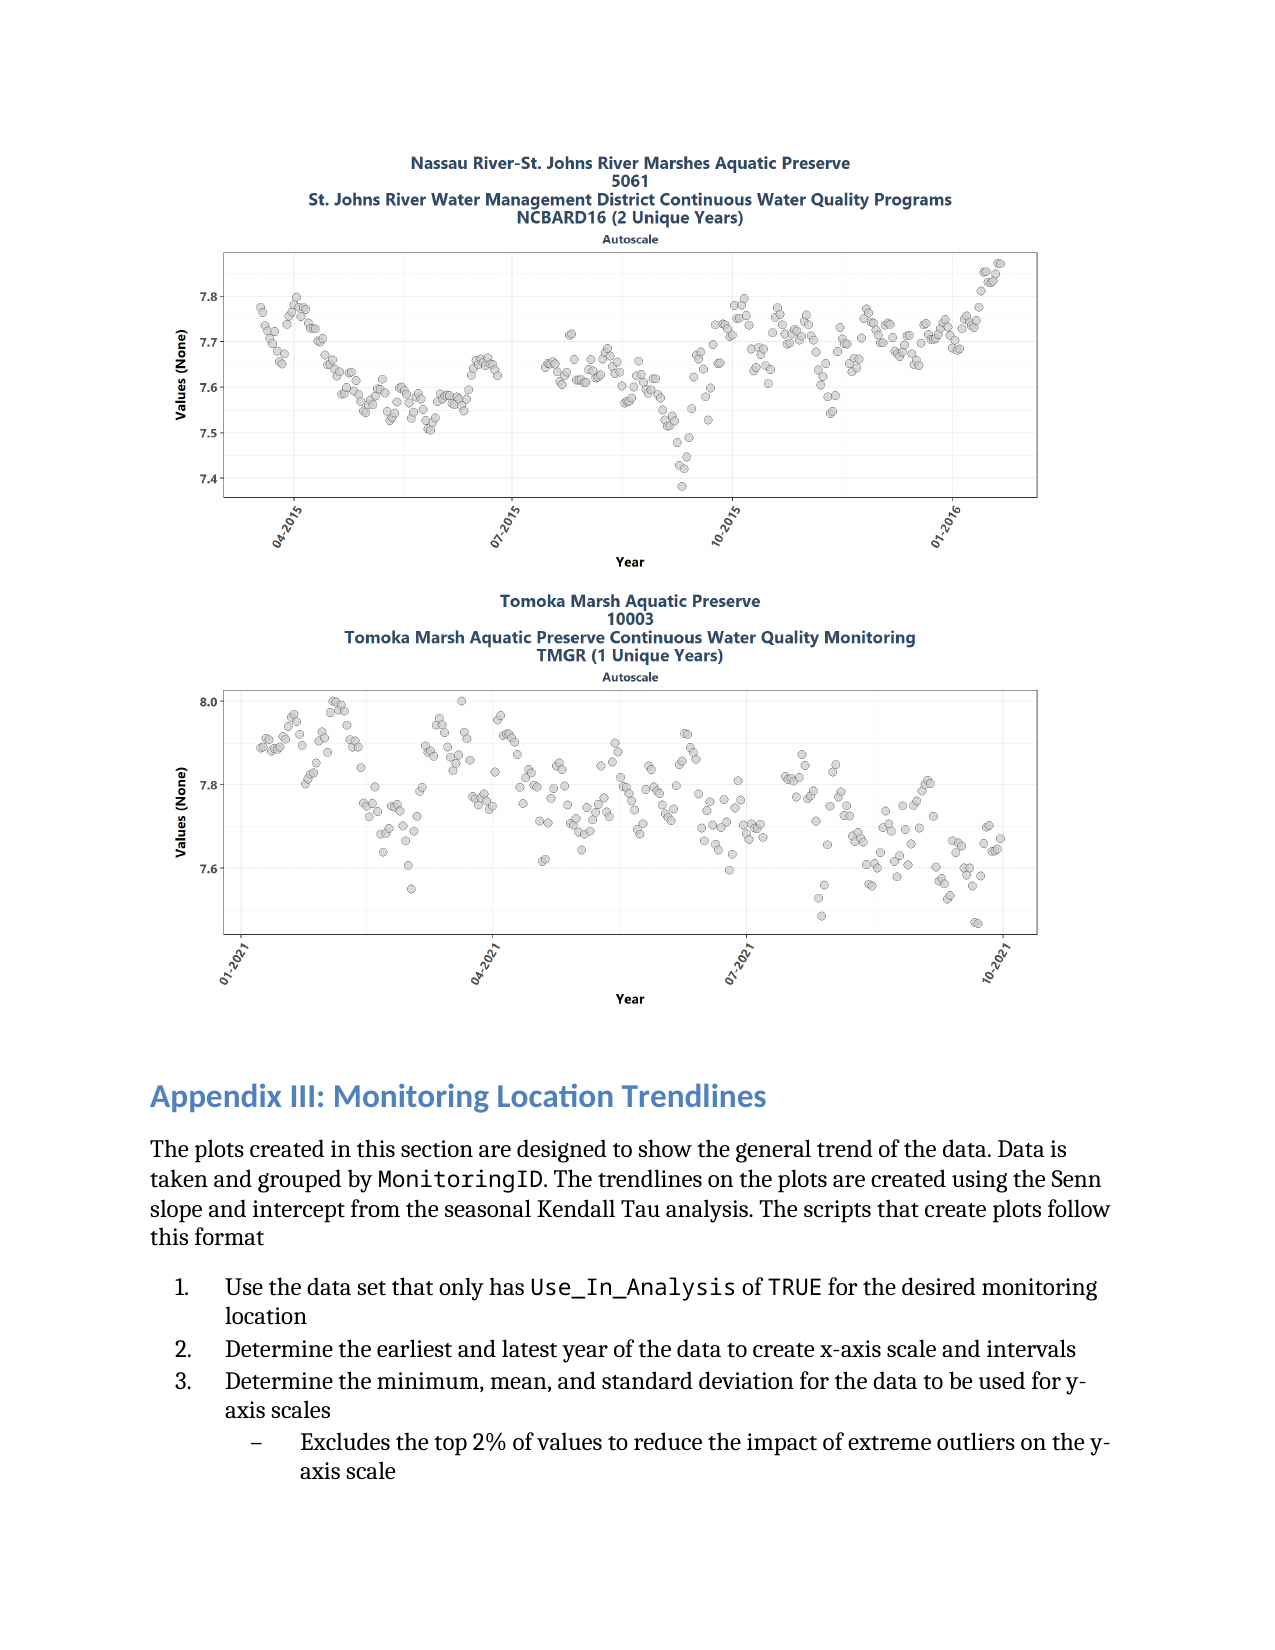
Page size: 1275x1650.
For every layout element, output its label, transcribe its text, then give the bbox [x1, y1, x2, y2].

subtitle Appendix III: Monitoring Location Trendlines [150, 1075, 1125, 1116]
list Use the data set that only has Use_In_Analysis of TRUE for the desired monitoring location [175, 1271, 1125, 1331]
list Determine the earliest and latest year of the data to create x-axis scale and intervals [175, 1334, 1125, 1363]
picture [168, 150, 1044, 1025]
list Excludes the top 2% of values to reduce the impact of extreme outliers on the y-axis scale [250, 1428, 1125, 1486]
text The plots created in this section are designed to show the general trend of the data. Data is taken and grouped by MonitoringID. The trendlines on the plots are created using the Senn slope and intercept from the seasonal Kendall Tau analysis. The scripts that create plots follow this format [150, 1134, 1125, 1252]
list Determine the minimum, mean, and standard deviation for the data to be used for y-axis scales [175, 1367, 1125, 1424]
